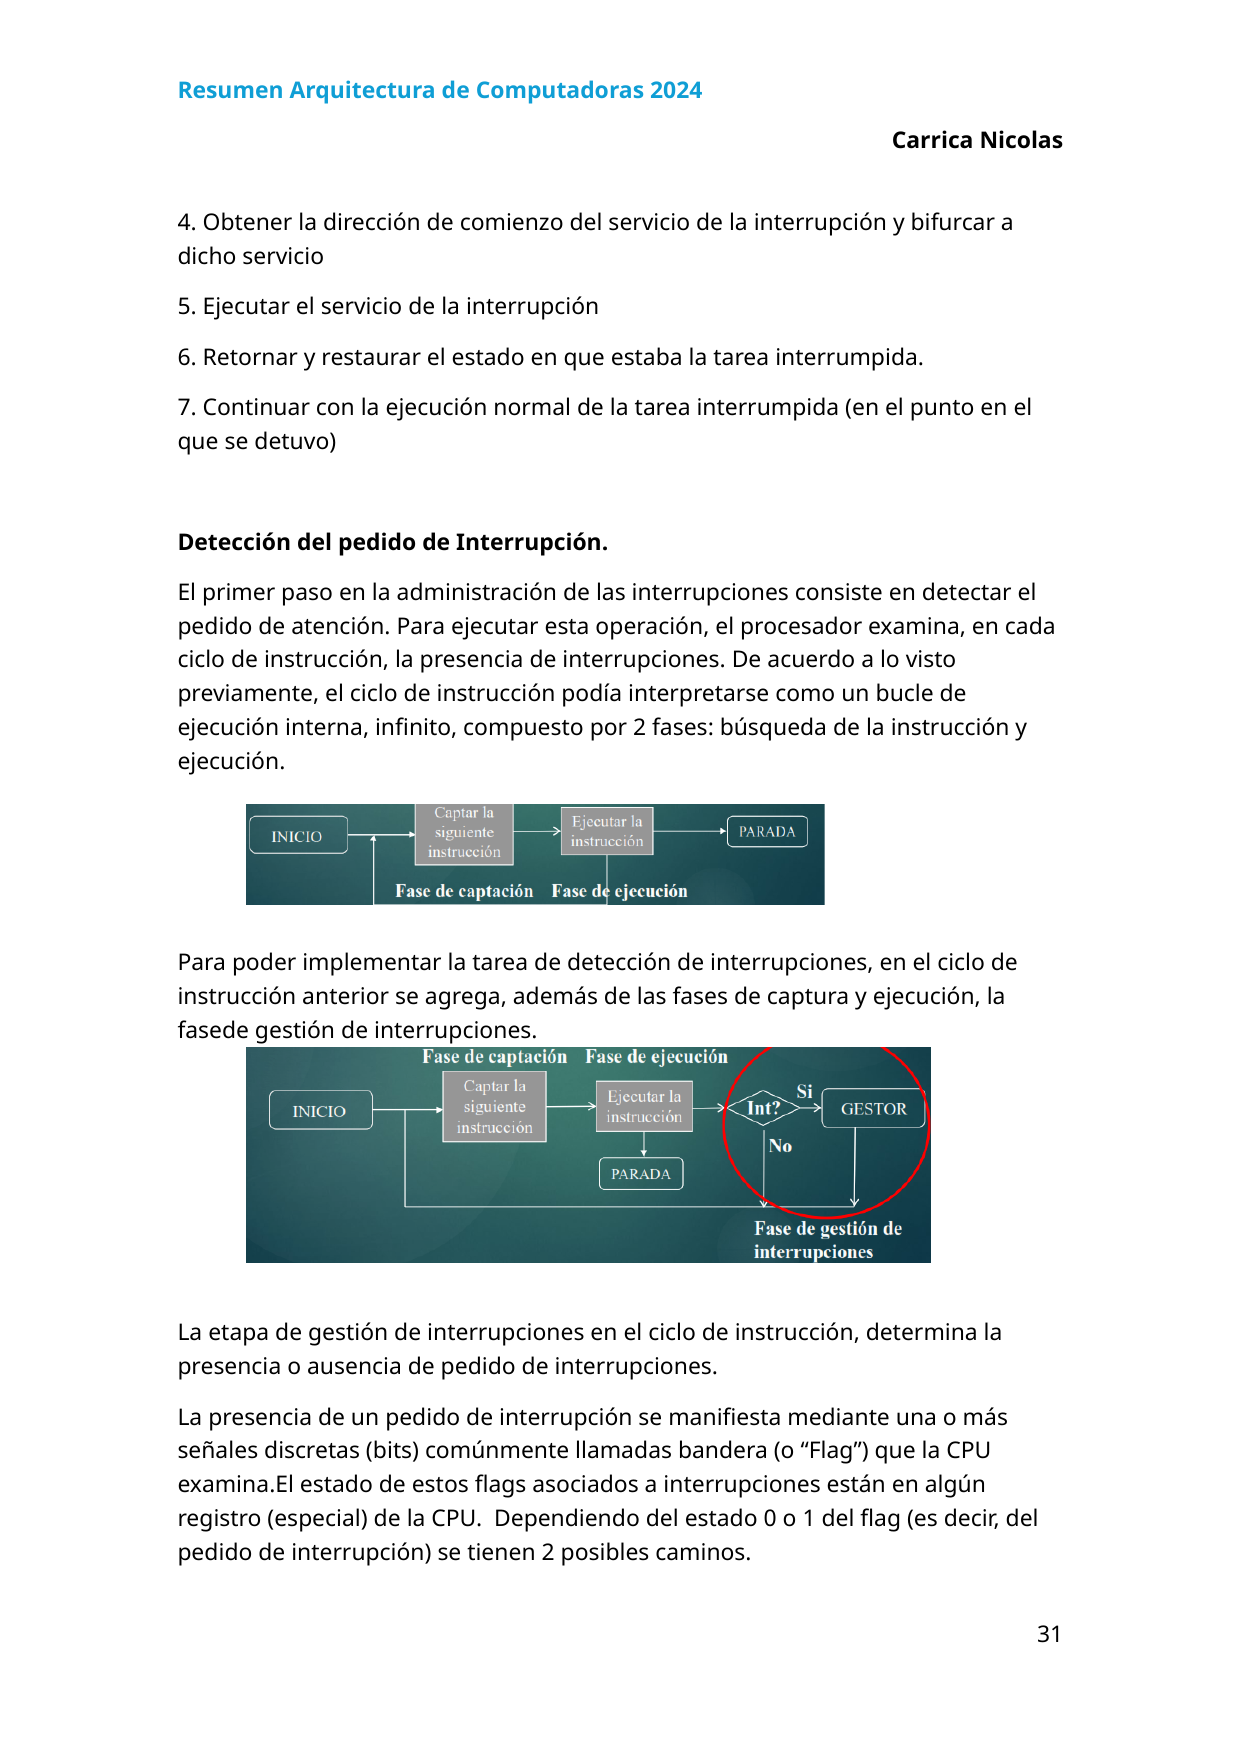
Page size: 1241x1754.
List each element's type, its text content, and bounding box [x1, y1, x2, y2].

text El primer paso en la administración de las interrupciones consiste en detectar el pedido de atención. Para ejecutar esta operación, el procesador examina, en cada ciclo de instrucción, la presencia de interrupciones. De acuerdo a lo visto previamente, el ciclo de instrucción podía interpretarse como un bucle de ejecución interna, infinito, compuesto por 2 fases: búsqueda de la instrucción y ejecución. [177, 576, 1063, 776]
text Para poder implementar la tarea de detección de interrupciones, en el ciclo de instrucción anterior se agrega, además de las fases de captura y ejecución, la fasede gestión de interrupciones. [177, 946, 1063, 1045]
text 7. Continuar con la ejecución normal de la tarea interrumpida (en el punto en el que se detuvo) [177, 391, 1063, 456]
picture [246, 1047, 931, 1263]
picture [246, 804, 825, 905]
text 6. Retornar y restaurar el estado en que estaba la tarea interrumpida. [177, 340, 1063, 372]
text Detección del pedido de Interrupción. [177, 525, 1063, 557]
text 4. Obtener la dirección de comienzo del servicio de la interrupción y bifurcar a dicho servicio [177, 206, 1063, 271]
text 5. Ejecutar el servicio de la interrupción [177, 290, 1063, 321]
text La presencia de un pedido de interrupción se manifiesta mediante una o más señales discretas (bits) comúnmente llamadas bandera (o “Flag”) que la CPU examina.El estado de estos flags asociados a interrupciones están en algún registro (especial) de la CPU. Dependiendo del estado 0 o 1 del flag (es decir, del pedido de interrupción) se tienen 2 posibles caminos. [177, 1400, 1063, 1567]
text La etapa de gestión de interrupciones en el ciclo de instrucción, determina la presencia o ausencia de pedido de interrupciones. [177, 1316, 1063, 1381]
